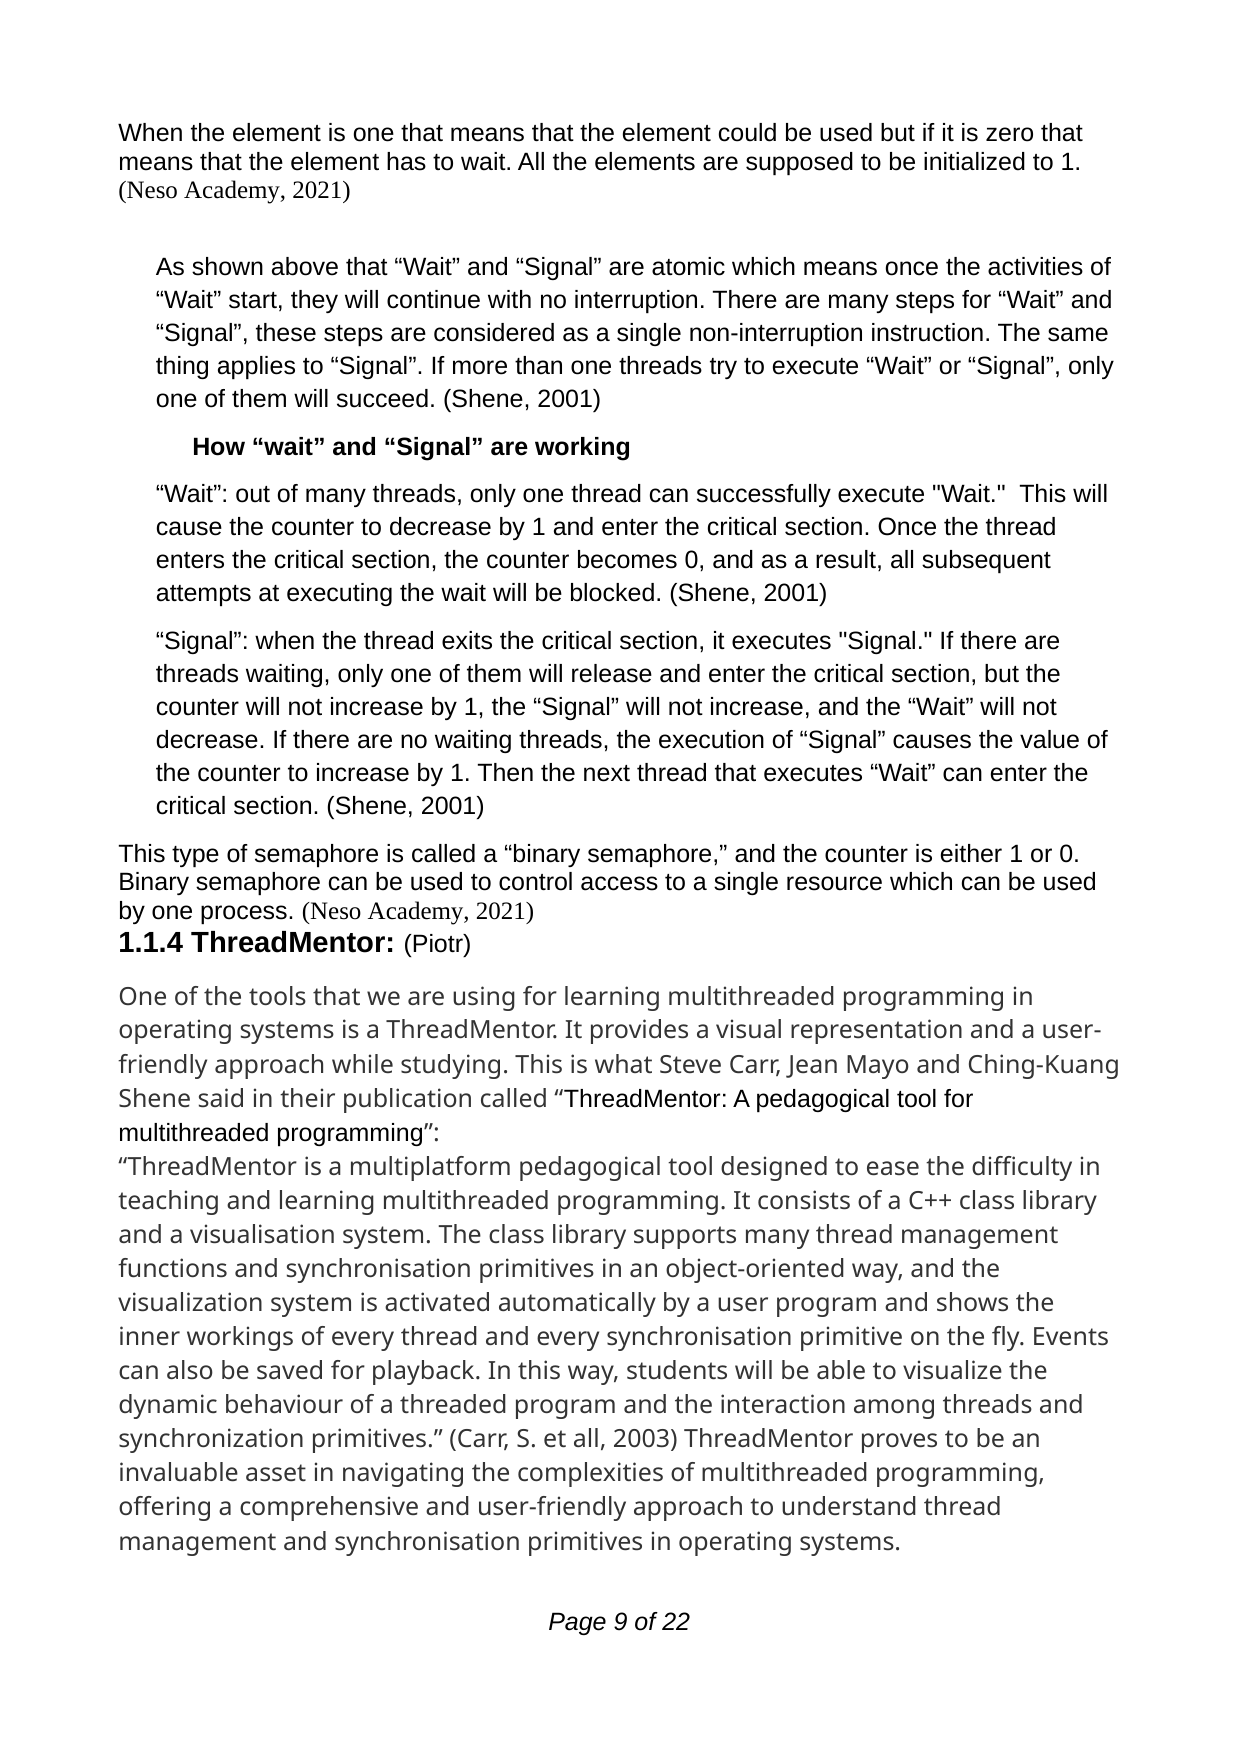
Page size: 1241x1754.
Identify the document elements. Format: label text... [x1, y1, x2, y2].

text When the element is one that means that the element could be used but if it is zero that means that the element has to wait. All the elements are supposed to be initialized to 1. (Neso Academy, 2021) [118, 118, 1122, 204]
text “Wait”: out of many threads, only one thread can successfully execute "Wait." This will cause the counter to decrease by 1 and enter the critical section. Once the thread enters the critical section, the counter becomes 0, and as a result, all subsequent attempts at executing the wait will be blocked. (Shene, 2001) [156, 479, 1122, 607]
text One of the tools that we are using for learning multithreaded programming in operating systems is a ThreadMentor. It provides a visual representation and a user-friendly approach while studying. This is what Steve Carr, Jean Mayo and Ching-Kuang Shene said in their publication called “ThreadMentor: A pedagogical tool for multithreaded programming”: [440, 978, 1122, 1148]
text How “wait” and “Signal” are working [156, 432, 1122, 460]
text This type of semaphore is called a “binary semaphore,” and the counter is either 1 or 0. Binary semaphore can be used to control access to a single resource which can be used by one process. (Neso Academy, 2021) [118, 839, 1122, 925]
text “Signal”: when the thread exits the critical section, it executes "Signal." If there are threads waiting, only one of them will release and enter the critical section, but the counter will not increase by 1, the “Signal” will not increase, and the “Wait” will not decrease. If there are no waiting threads, the execution of “Signal” causes the value of the counter to increase by 1. Then the next thread that executes “Wait” can enter the critical section. (Shene, 2001) [156, 626, 1122, 820]
text “ThreadMentor is a multiplatform pedagogical tool designed to ease the difficulty in teaching and learning multithreaded programming. It consists of a C++ class library and a visualisation system. The class library supports many thread management functions and synchronisation primitives in an object-oriented way, and the visualization system is activated automatically by a user program and shows the inner workings of every thread and every synchronisation primitive on the fly. Events can also be saved for playback. In this way, students will be able to visualize the dynamic behaviour of a threaded program and the interaction among threads and synchronization primitives.” (Carr, S. et all, 2003) ThreadMentor proves to be an invaluable asset in navigating the complexities of multithreaded programming, offering a comprehensive and user-friendly approach to understand thread management and synchronisation primitives in operating systems. [118, 1148, 1122, 1557]
text 1.1.4 ThreadMentor: (Piotr) [118, 925, 1122, 958]
text As shown above that “Wait” and “Signal” are atomic which means once the activities of “Wait” start, they will continue with no interruption. There are many steps for “Wait” and “Signal”, these steps are considered as a single non-interruption instruction. The same thing applies to “Signal”. If more than one threads try to execute “Wait” or “Signal”, only one of them will succeed. (Shene, 2001) [156, 252, 1122, 413]
